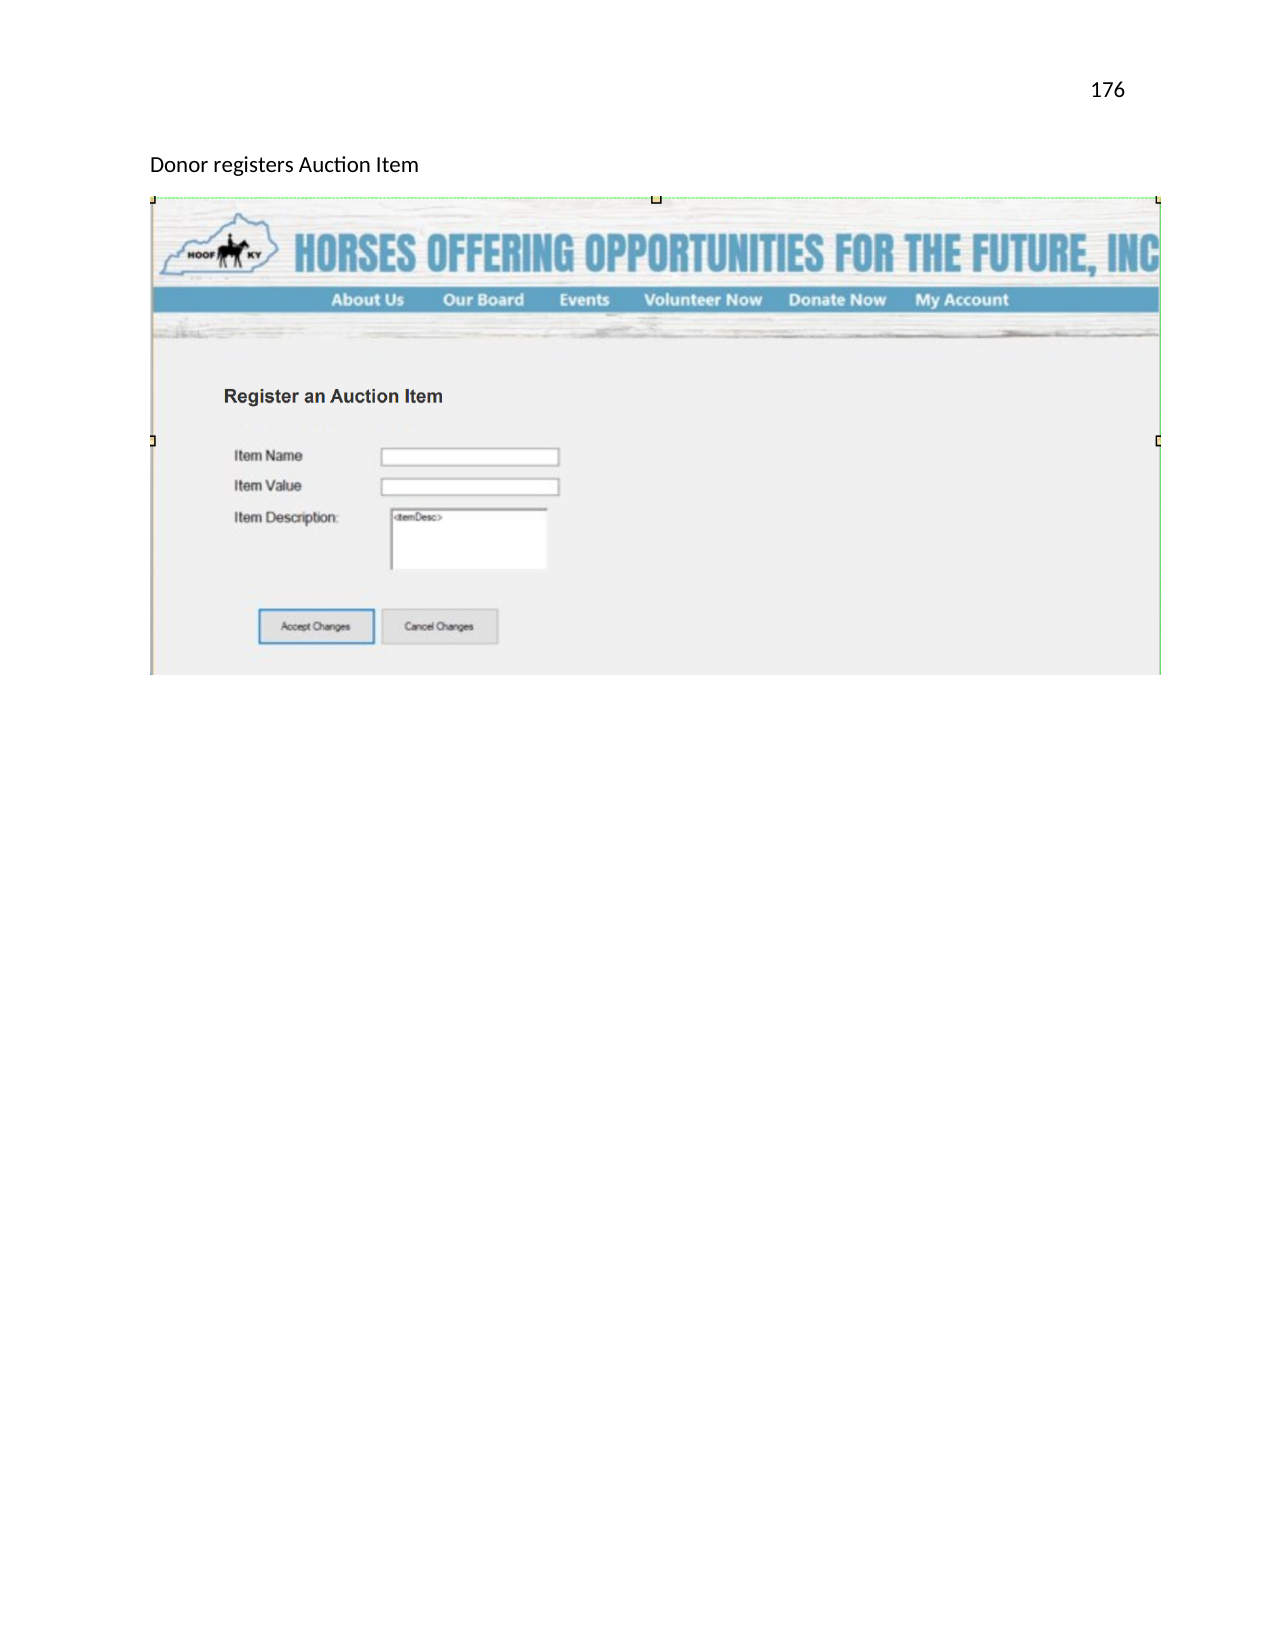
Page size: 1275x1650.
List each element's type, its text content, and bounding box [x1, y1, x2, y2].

picture [150, 196, 1161, 675]
text Donor registers Auction Item [150, 150, 1125, 178]
